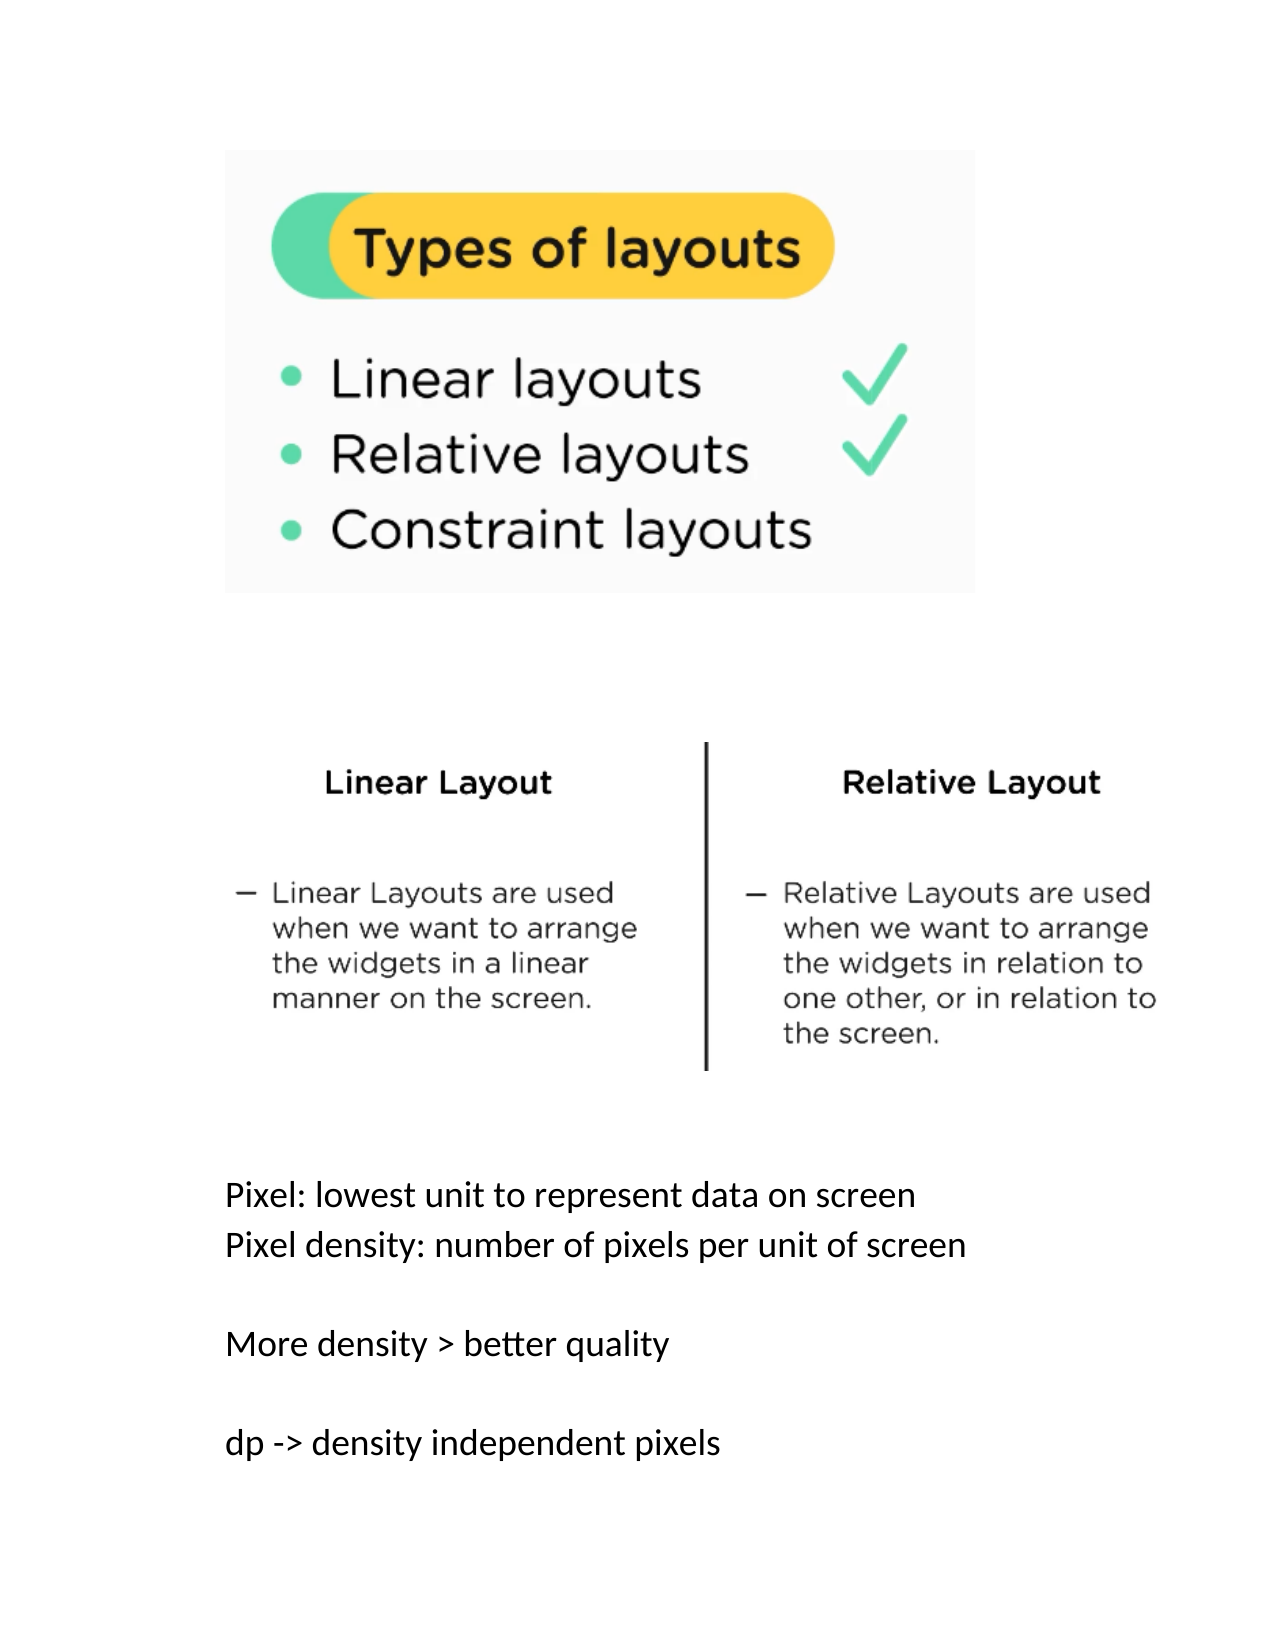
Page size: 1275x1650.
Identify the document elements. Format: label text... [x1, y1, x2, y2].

list Pixel density: number of pixels per unit of screen [225, 1221, 1125, 1267]
list More density > better quality [225, 1320, 1125, 1366]
list Pixel: lowest unit to represent data on screen [225, 1171, 1125, 1217]
picture [225, 150, 976, 593]
list dp -> density independent pixels [225, 1419, 1125, 1464]
picture [225, 742, 1200, 1071]
